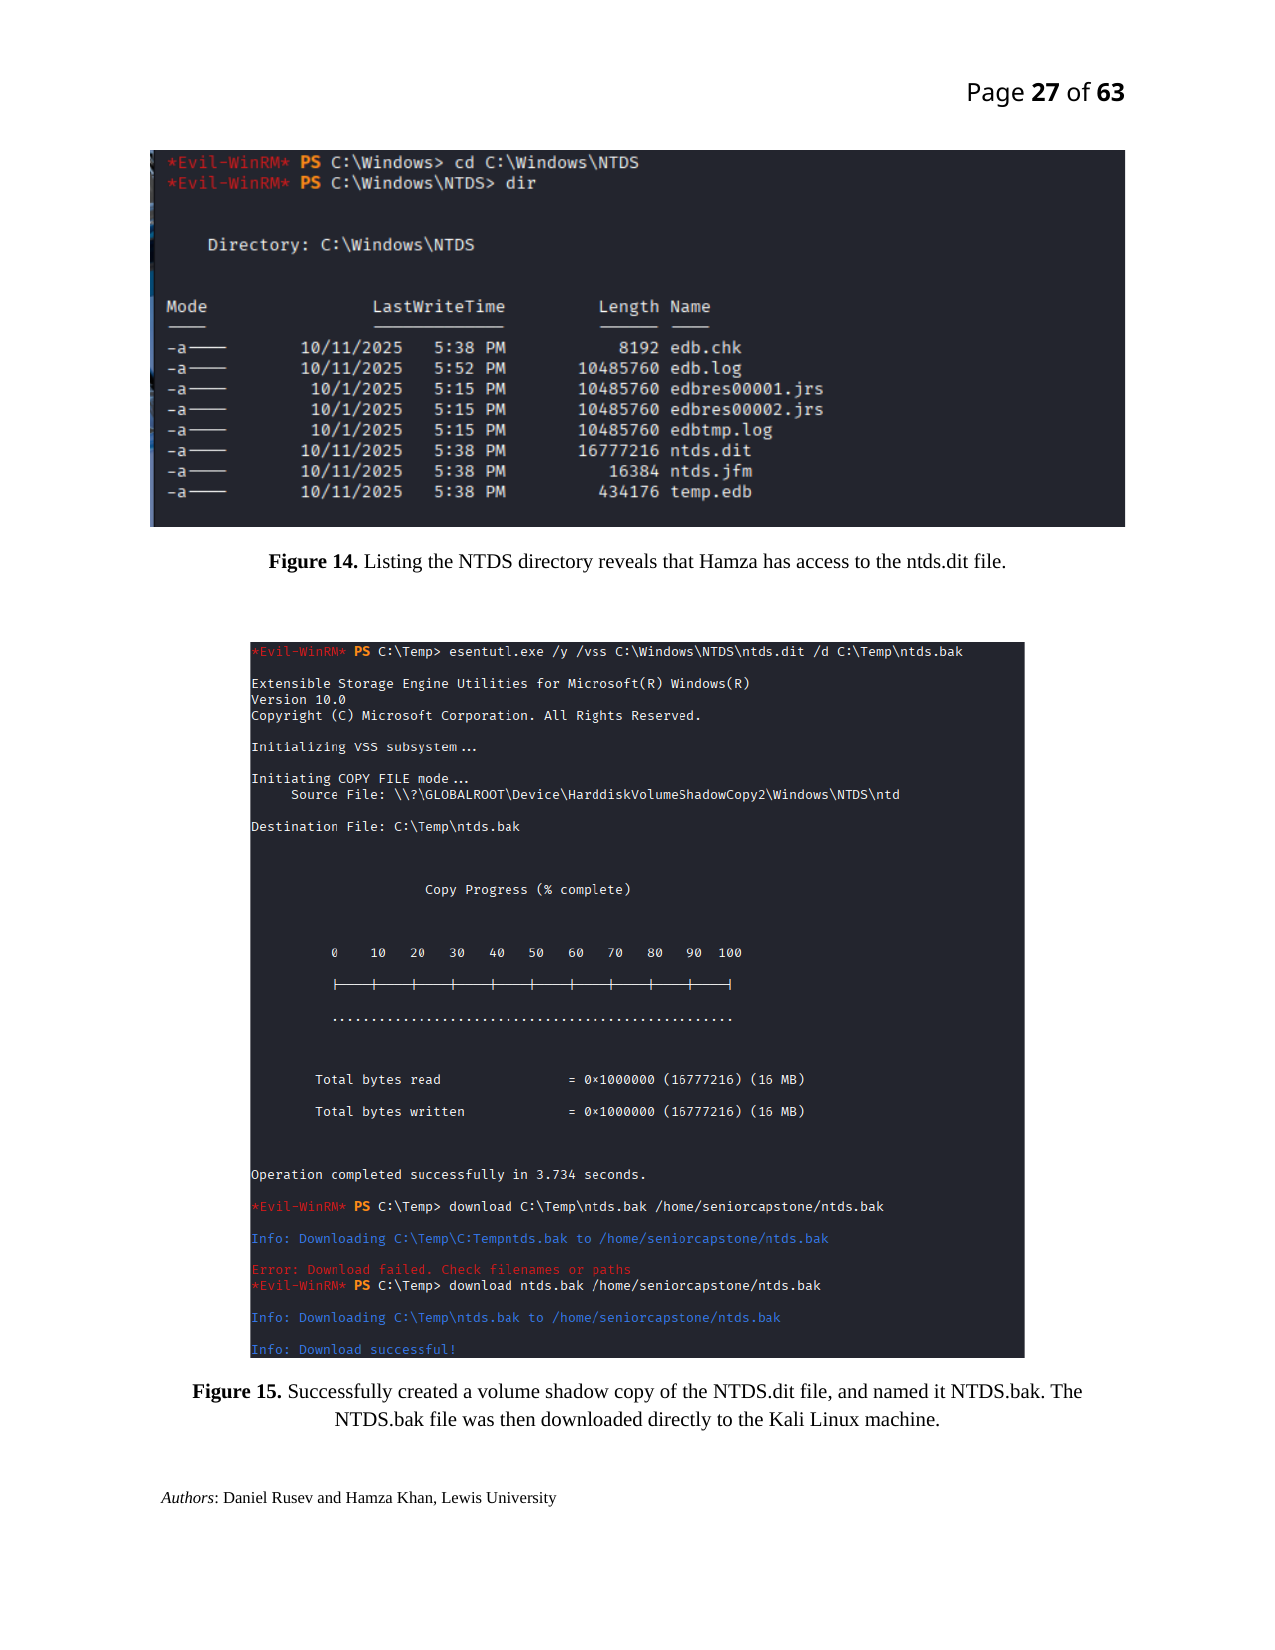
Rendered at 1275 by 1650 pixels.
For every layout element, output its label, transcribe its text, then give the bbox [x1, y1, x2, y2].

text Figure 14. Listing the NTDS directory reveals that Hamza has access to the ntds.dit file. [150, 549, 1125, 573]
text Figure 15. Successfully created a volume shadow copy of the NTDS.dit file, and named it NTDS.bak. The NTDS.bak file was then downloaded directly to the Kali Linux machine. [150, 1379, 1125, 1431]
picture [150, 150, 1125, 527]
picture [250, 642, 1025, 1358]
